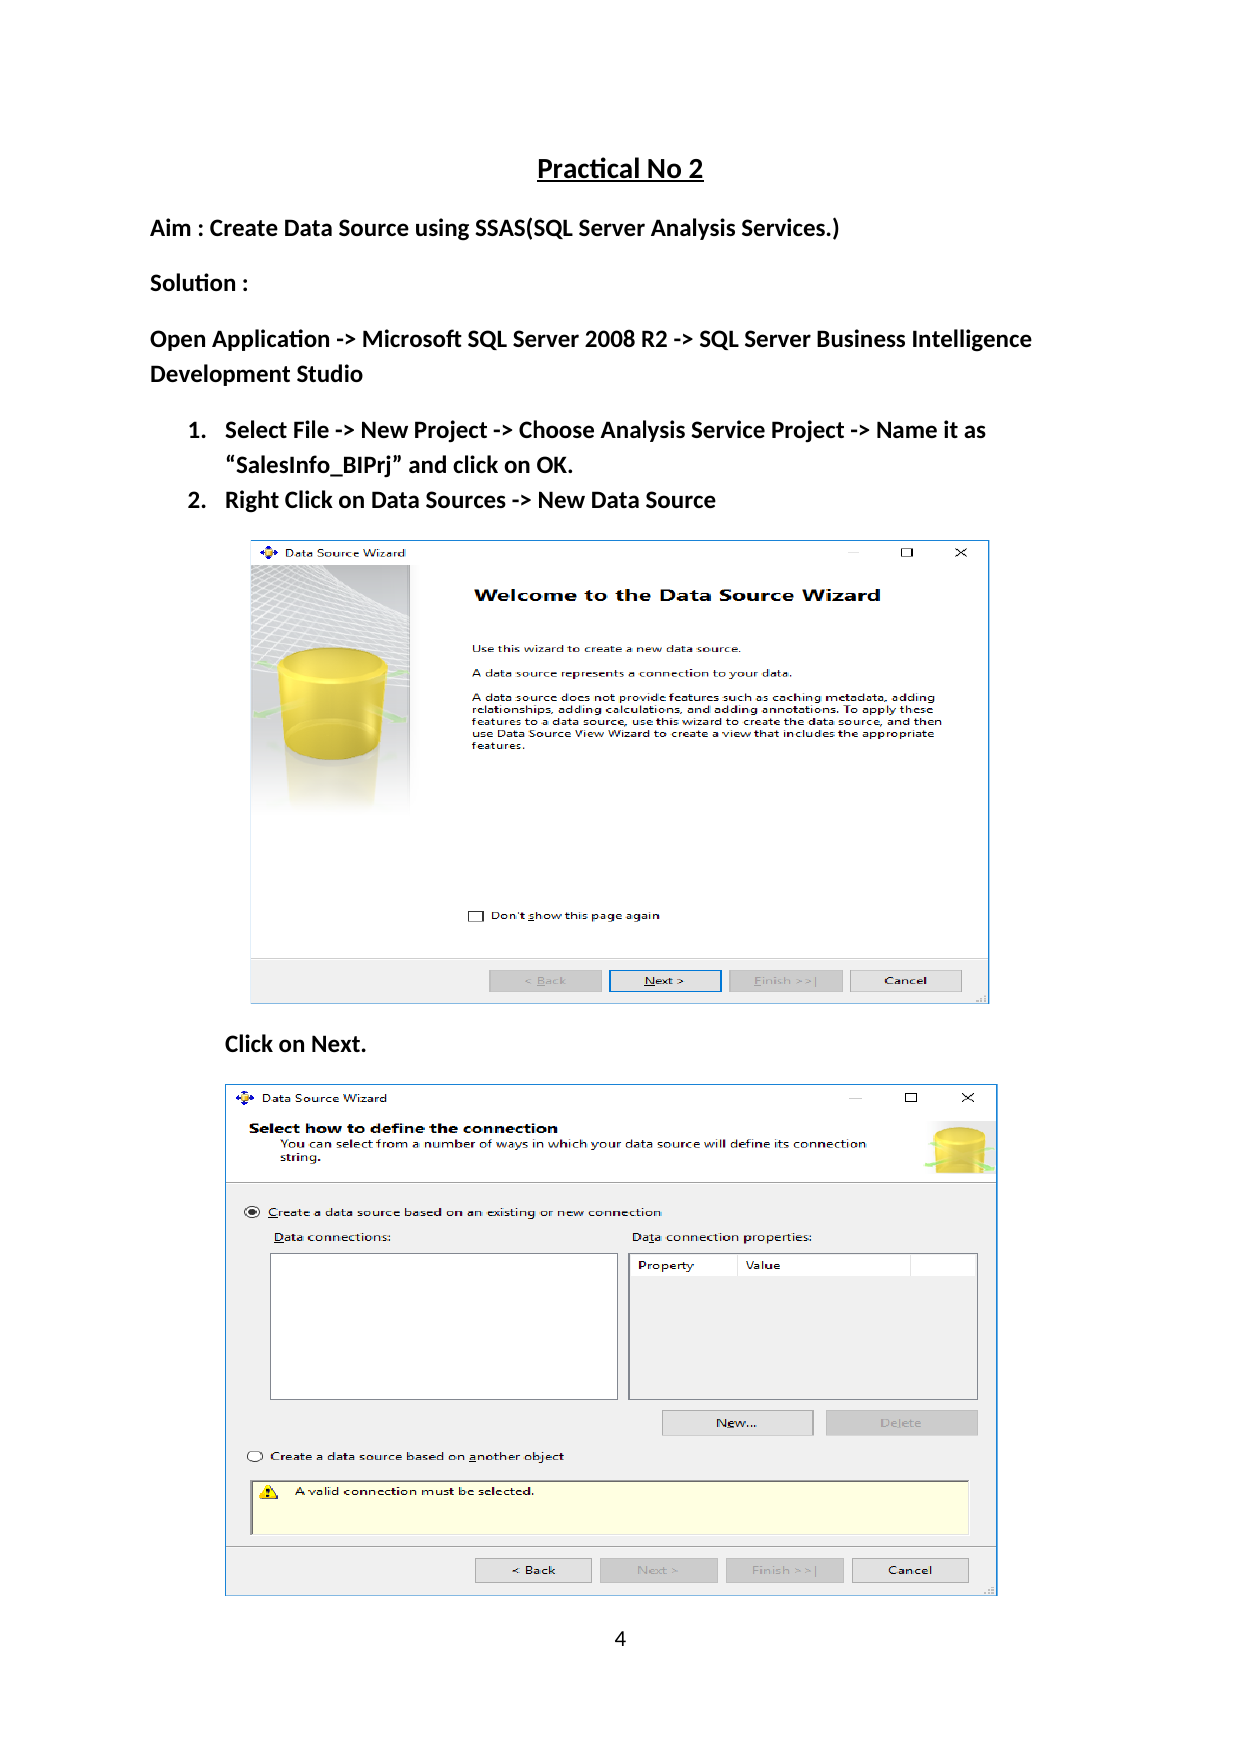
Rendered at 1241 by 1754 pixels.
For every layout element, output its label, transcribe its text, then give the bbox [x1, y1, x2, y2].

text Practical No 2 [150, 150, 1090, 186]
text Solution : [150, 268, 1090, 298]
list Select File -> New Project -> Choose Analysis Service Project -> Name it as “SalesInfo_BIPrj” and click on OK. [187, 414, 1090, 480]
list Right Click on Data Sources -> New Data Source [187, 484, 1090, 515]
picture [250, 540, 990, 1004]
text Aim : Create Data Source using SSAS(SQL Server Analysis Services.) [150, 212, 1090, 242]
text Click on Next. [150, 1029, 1090, 1059]
picture [225, 1084, 998, 1596]
text Open Application -> Microsoft SQL Server 2008 R2 -> SQL Server Business Intelligence Development Studio [150, 323, 1090, 389]
